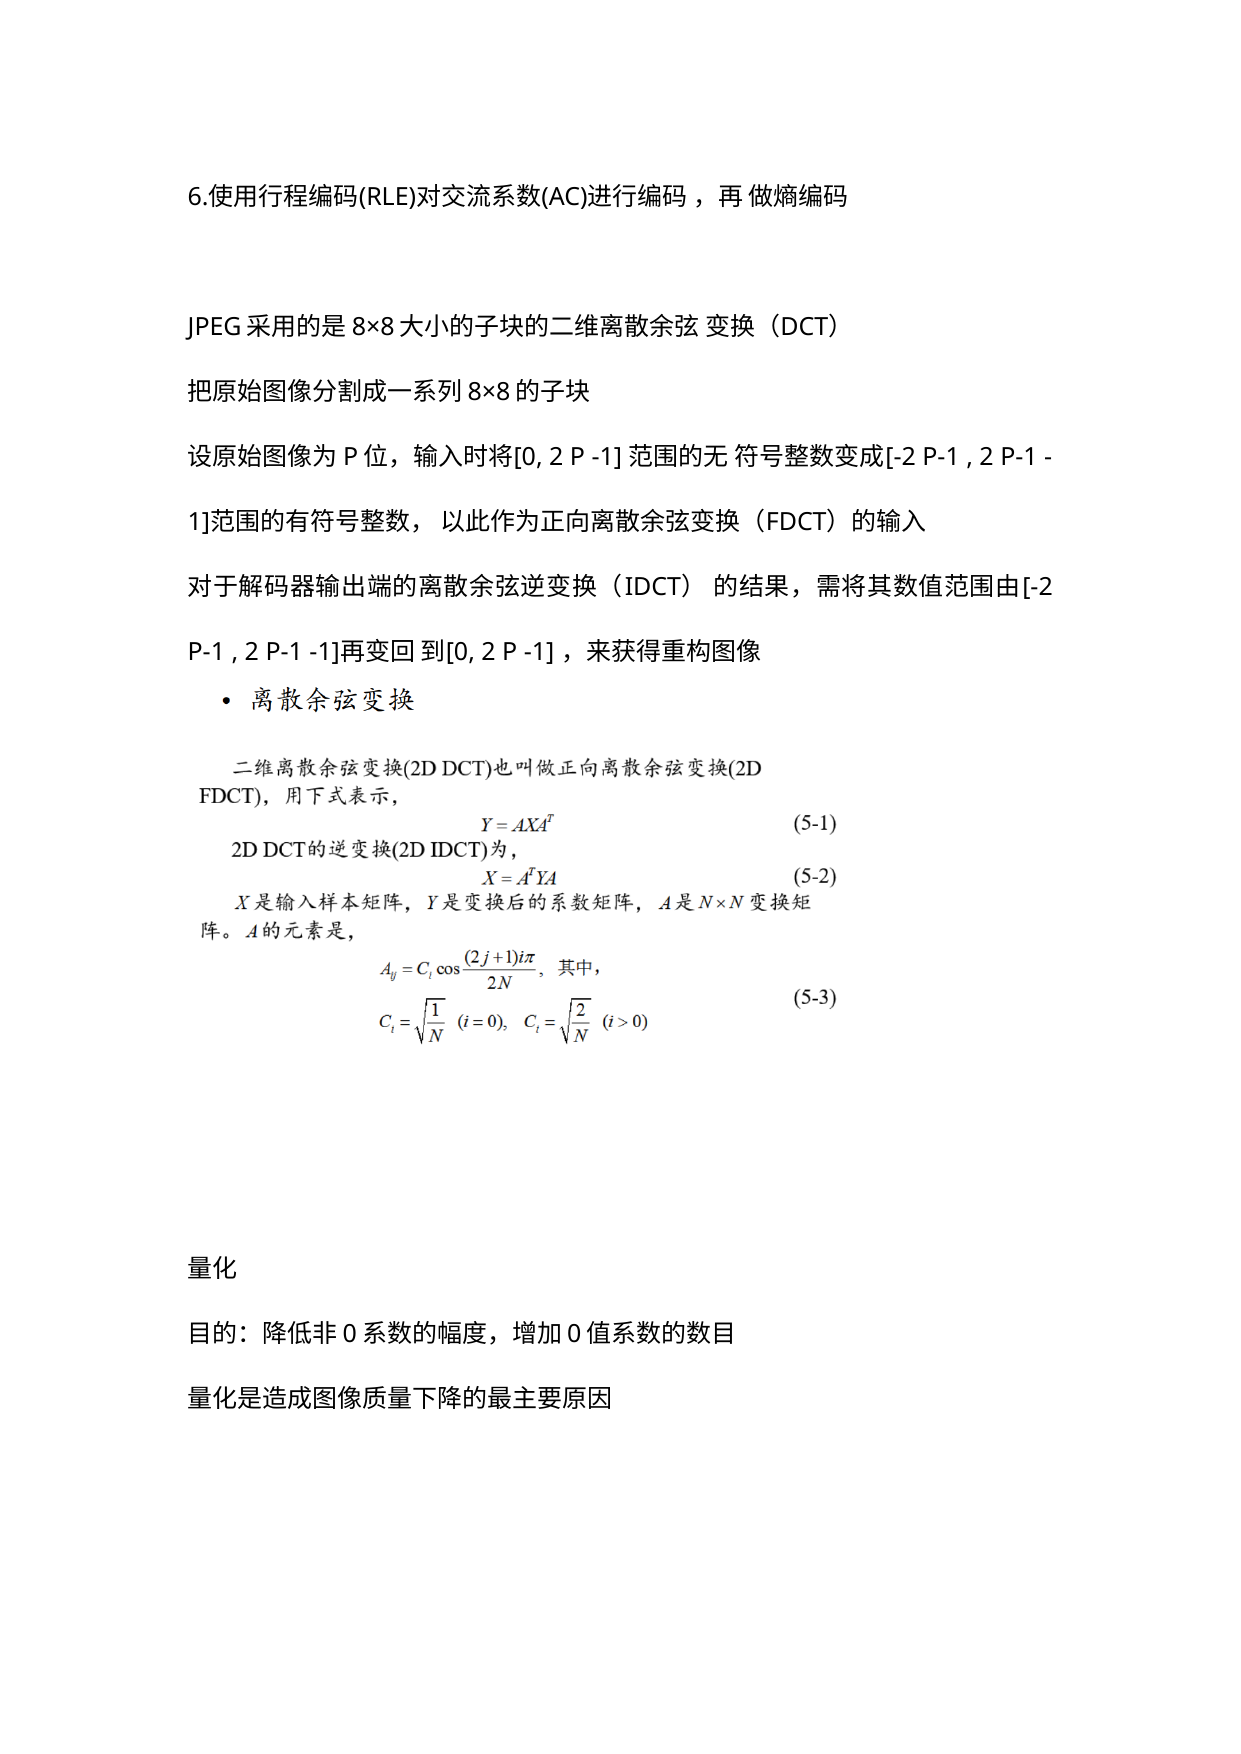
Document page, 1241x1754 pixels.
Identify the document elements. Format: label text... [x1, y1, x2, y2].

text 目的：降低非0系数的幅度，增加0值系数的数目 [187, 1299, 1053, 1364]
text 设原始图像为P位，输入时将[0, 2 P -1] 范围的无 符号整数变成[-2 P-1 , 2 P-1 -1]范围的有符号整数， 以此作为正向离散余弦变换（FDCT）的输入 [187, 422, 1053, 552]
text 6.使用行程编码(RLE)对交流系数(AC)进行编码 ，再 做熵编码 [187, 162, 1053, 227]
picture [187, 682, 851, 1075]
text 量化是造成图像质量下降的最主要原因 [187, 1364, 1053, 1429]
text 量化 [187, 1234, 1053, 1299]
text JPEG采用的是8×8大小的子块的二维离散余弦 变换（DCT） [187, 292, 1053, 357]
text 把原始图像分割成一系列8×8的子块 [187, 357, 1053, 422]
text 对于解码器输出端的离散余弦逆变换（IDCT） 的结果，需将其数值范围由[-2 P-1 , 2 P-1 -1]再变回 到[0, 2 P -1] ，来获得重构图像 [187, 552, 1053, 682]
